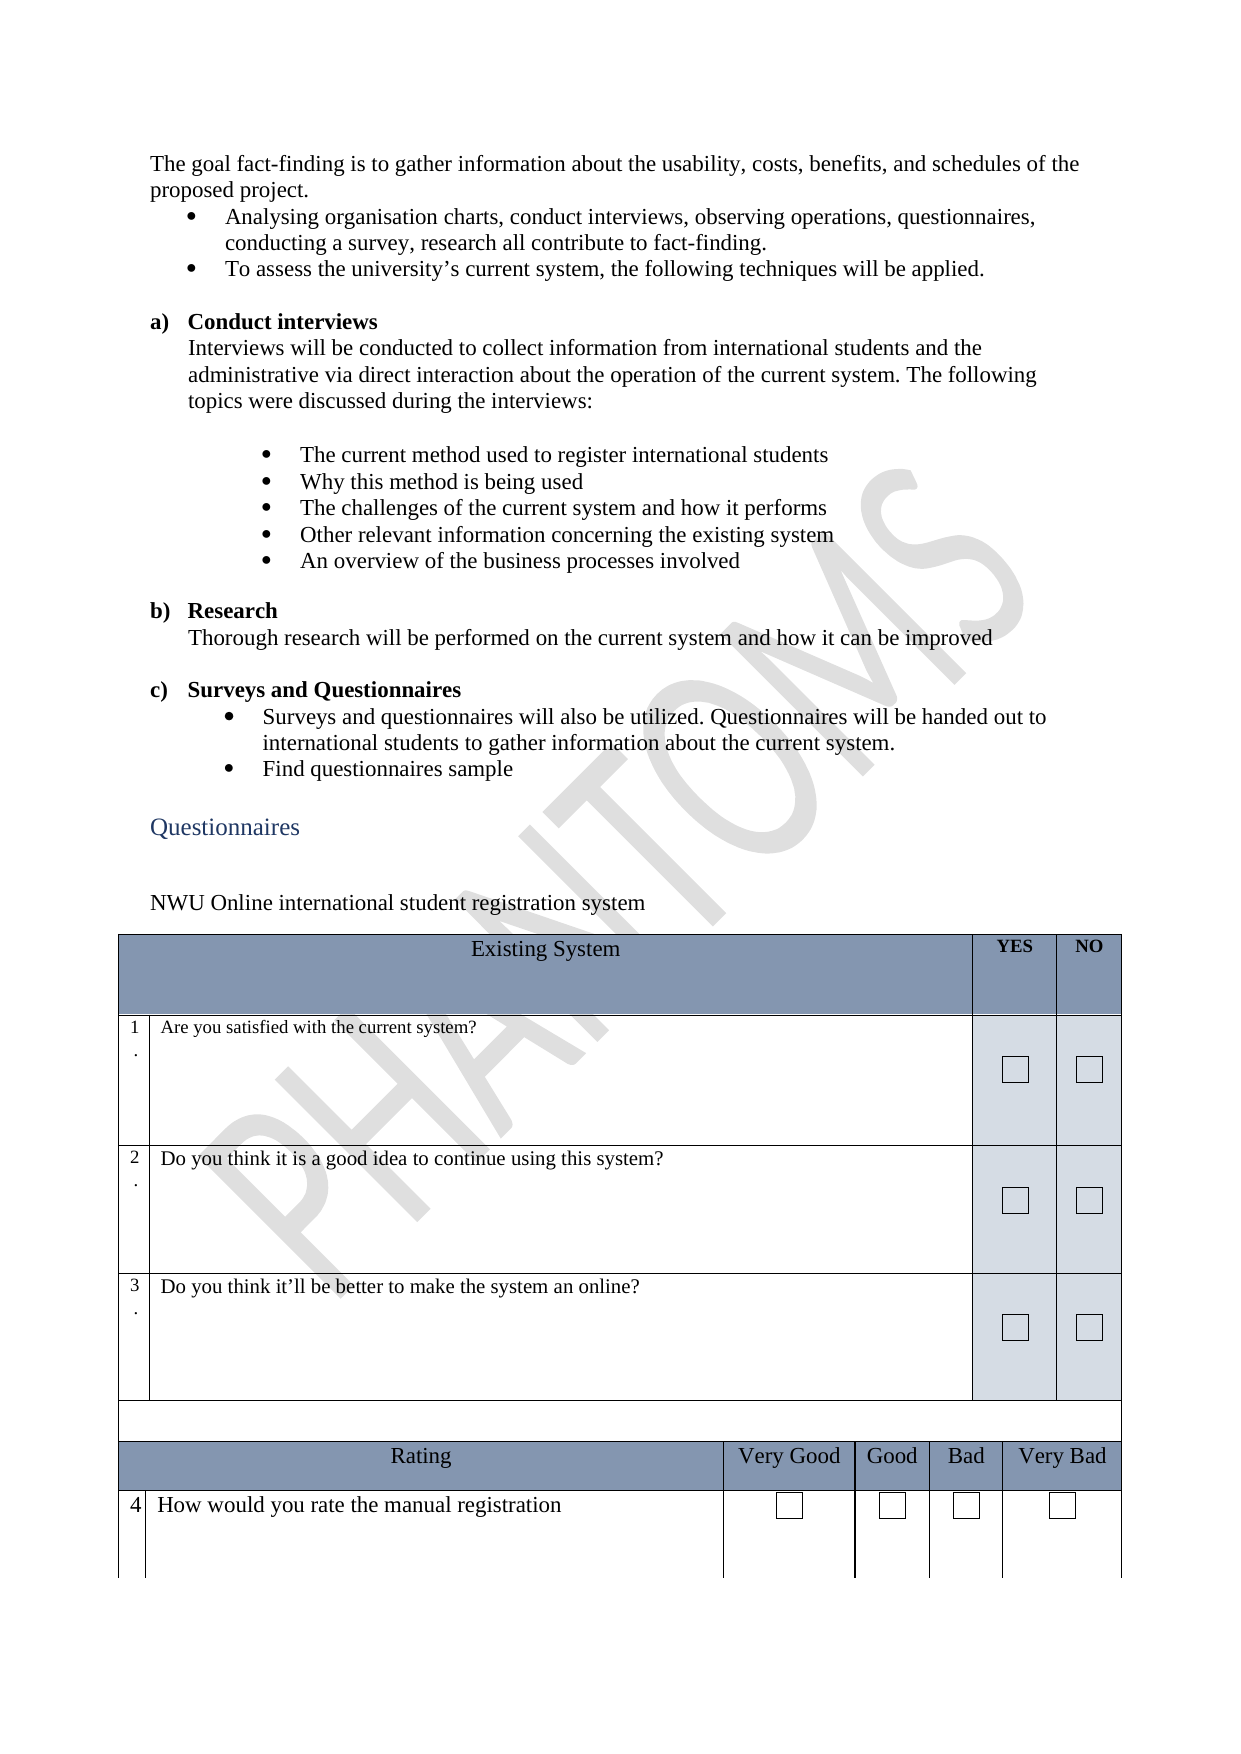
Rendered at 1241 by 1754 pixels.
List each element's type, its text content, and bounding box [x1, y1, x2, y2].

list Find questionnaires sample [225, 756, 1090, 782]
list Research [150, 597, 1090, 624]
table_cell [724, 1491, 854, 1578]
list The challenges of the current system and how it performs [262, 494, 1090, 521]
list To assess the university’s current system, the following techniques will be applied. [187, 255, 1090, 282]
table_cell [930, 1491, 1002, 1578]
table_cell 1. [119, 1016, 149, 1145]
table_cell Rating [119, 1442, 723, 1490]
list Analysing organisation charts, conduct interviews, observing operations, questionnaires, conducting a survey, research all contribute to fact-finding. [187, 203, 1090, 255]
table_cell [1057, 1016, 1121, 1145]
table_cell [973, 1016, 1056, 1145]
table_cell [973, 1274, 1056, 1400]
text NWU Online international student registration system [150, 888, 1090, 915]
table_cell [1057, 1146, 1121, 1273]
table_cell [119, 1401, 1121, 1441]
list Why this method is being used [262, 468, 1090, 494]
table_cell Very Bad [1003, 1442, 1121, 1490]
table_cell 4 [119, 1491, 145, 1578]
table_cell 2. [119, 1146, 149, 1273]
list Surveys and Questionnaires [150, 676, 1090, 703]
table_cell [973, 1146, 1056, 1273]
table_header YES [973, 935, 1056, 1014]
list The current method used to register international students [262, 442, 1090, 468]
table_cell 3. [119, 1274, 149, 1400]
table_cell [1003, 1491, 1121, 1578]
text topics were discussed during the interviews: [188, 387, 1090, 442]
table_cell Bad [930, 1442, 1002, 1490]
table_cell Good [856, 1442, 929, 1490]
text administrative via direct interaction about the operation of the current system. The following [188, 361, 1090, 387]
list Other relevant information concerning the existing system [262, 521, 1090, 547]
table_cell [856, 1491, 929, 1578]
text Interviews will be conducted to collect information from international students and the [188, 334, 1090, 361]
list Surveys and questionnaires will also be utilized. Questionnaires will be handed out to international students to gather information about the current system. [225, 703, 1090, 756]
text The goal fact-finding is to gather information about the usability, costs, benefits, and schedules of the [150, 150, 1090, 176]
table_cell [1057, 1274, 1121, 1400]
text Thorough research will be performed on the current system and how it can be improved [188, 624, 1090, 650]
text proposed project. [150, 176, 1090, 203]
table_header NO [1057, 935, 1121, 1014]
list An overview of the business processes involved [262, 547, 1090, 573]
list Conduct interviews [150, 308, 1090, 334]
subtitle Questionnaires [150, 812, 1090, 841]
table_cell Very Good [724, 1442, 854, 1490]
table_header Existing System [119, 935, 972, 1014]
table_cell Are you satisfied with the current system? [150, 1016, 972, 1145]
table_cell Do you think it is a good idea to continue using this system? [150, 1146, 972, 1273]
table_cell How would you rate the manual registration [146, 1491, 723, 1578]
table_cell Do you think it’ll be better to make the system an online? [150, 1274, 972, 1400]
